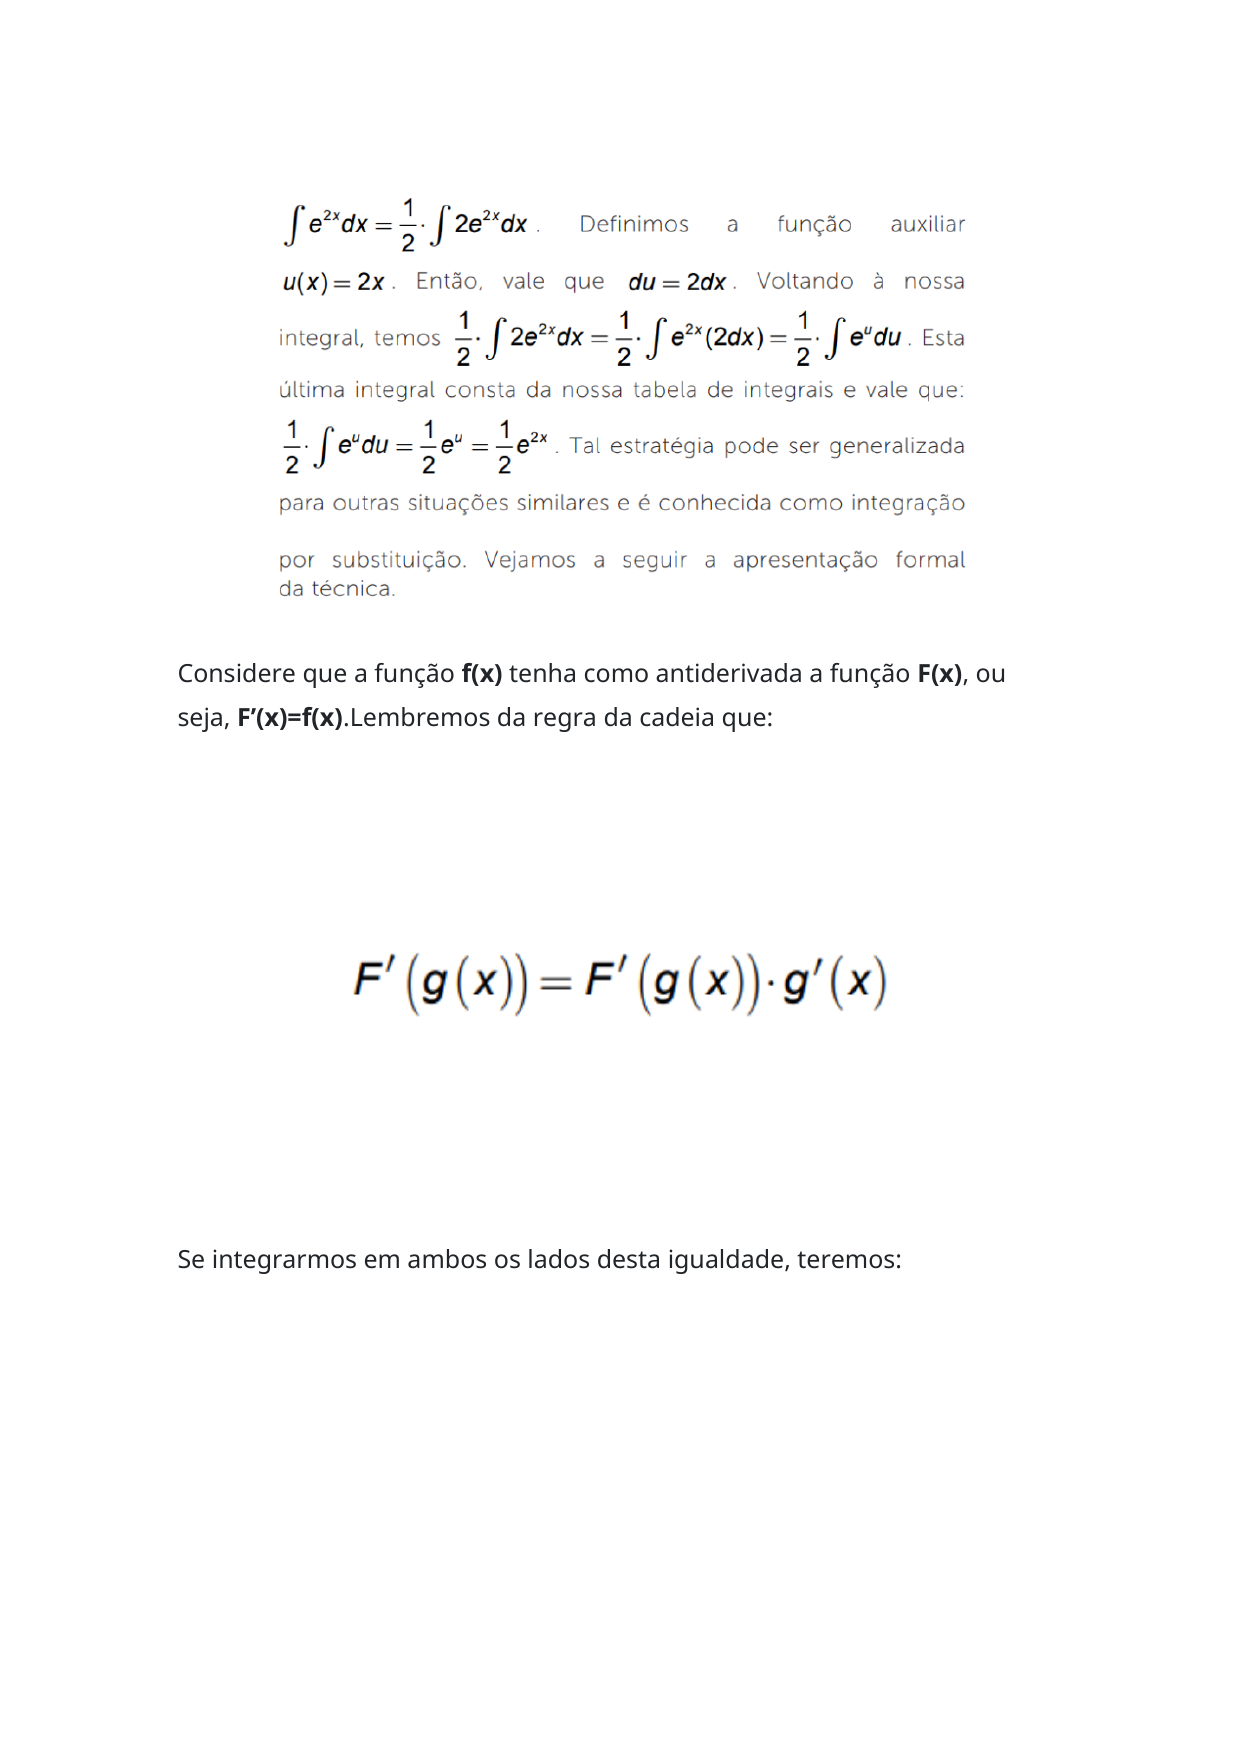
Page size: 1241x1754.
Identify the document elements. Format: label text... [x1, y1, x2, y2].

text Se integrarmos em ambos os lados desta igualdade, teremos: [177, 1232, 1063, 1276]
picture [177, 147, 1063, 646]
picture [177, 733, 1063, 1232]
text Considere que a função f(x) tenha como antiderivada a função F(x), ou seja, F’(x)=f(x).Lembremos da regra da cadeia que: [177, 646, 1063, 733]
